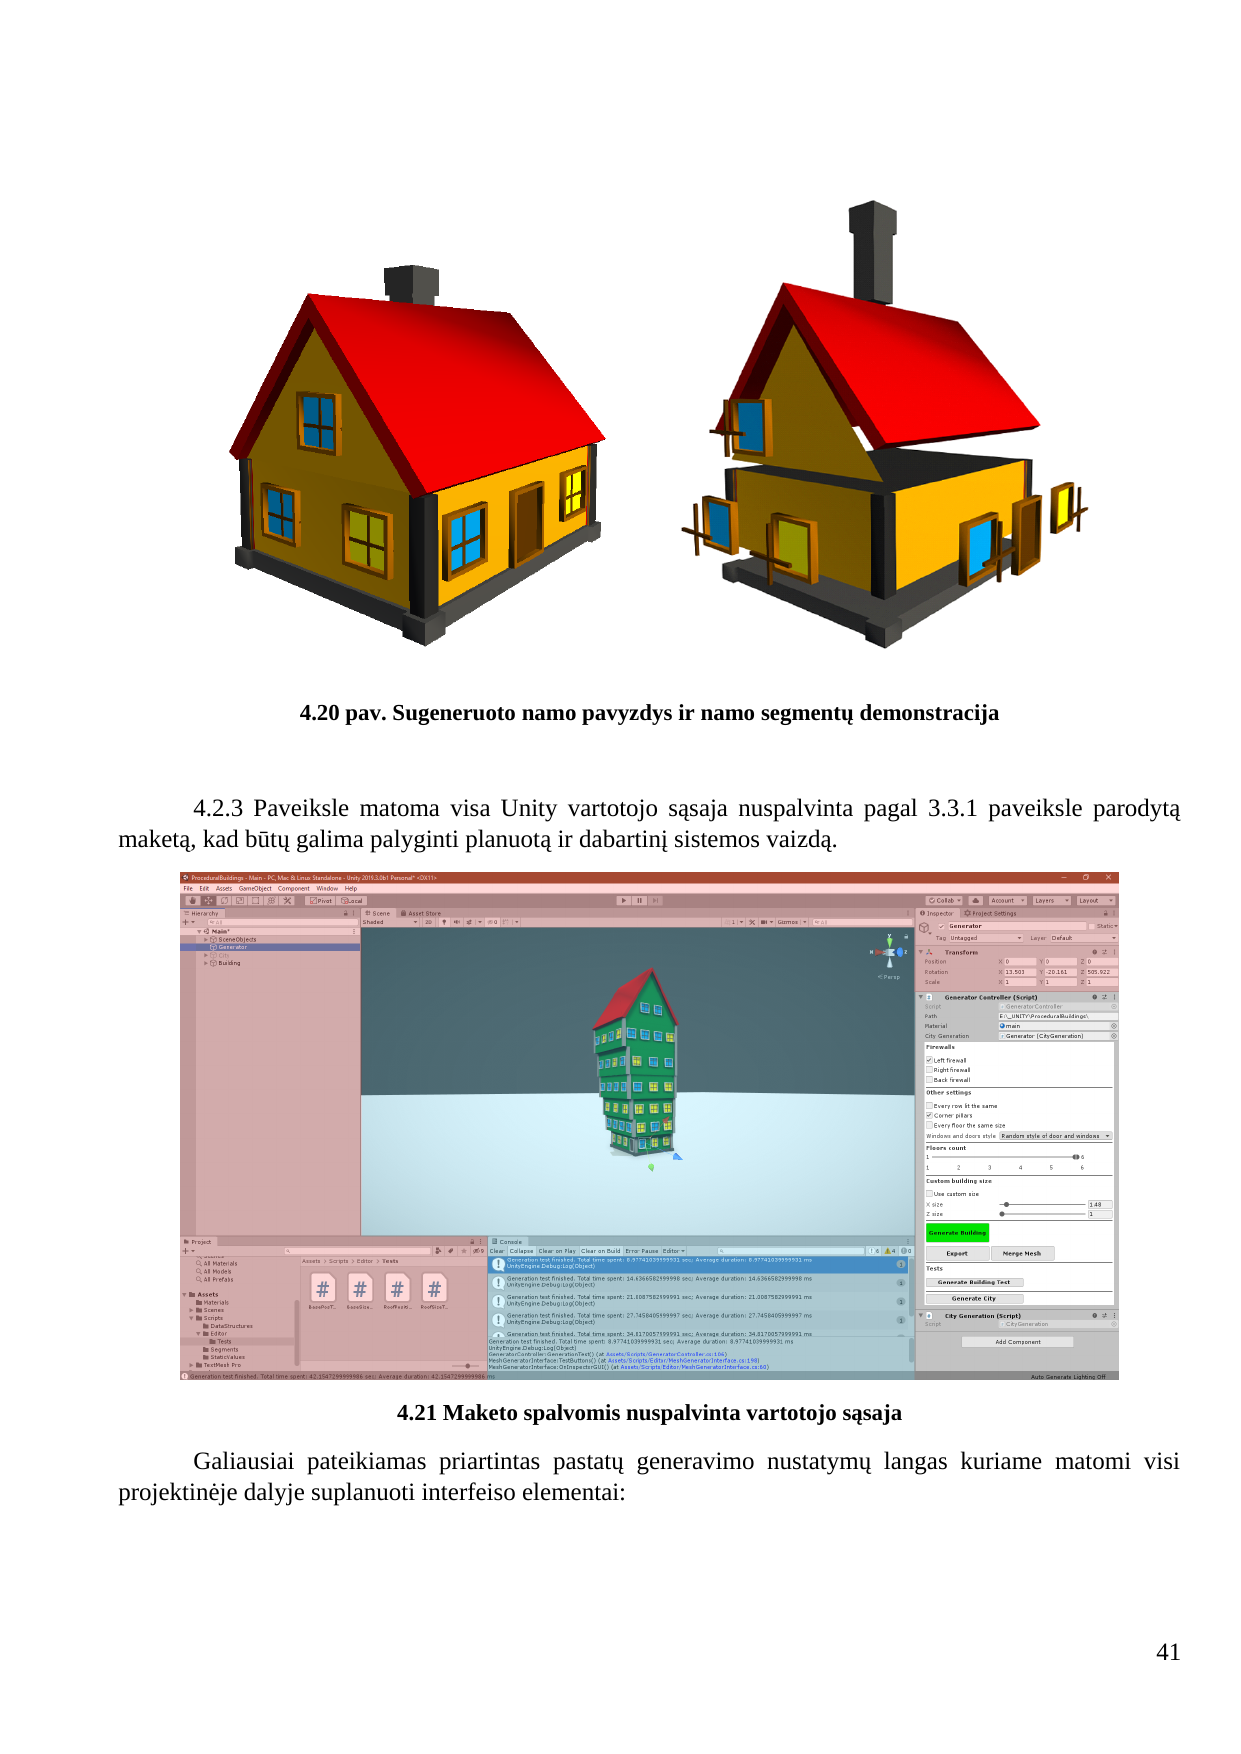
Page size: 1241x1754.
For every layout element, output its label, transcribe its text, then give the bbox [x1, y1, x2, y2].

picture [179, 165, 1120, 680]
text Galiausiai pateikiamas priartintas pastatų generavimo nustatymų langas kuriame matomi visi projektinėje dalyje suplanuoti interfeiso elementai: [118, 1446, 1181, 1506]
picture [180, 872, 1119, 1380]
text 4.2.3 Paveiksle matoma visa Unity vartotojo sąsaja nuspalvinta pagal 3.3.1 paveiksle parodytą maketą, kad būtų galima palyginti planuotą ir dabartinį sistemos vaizdą. [118, 793, 1181, 853]
